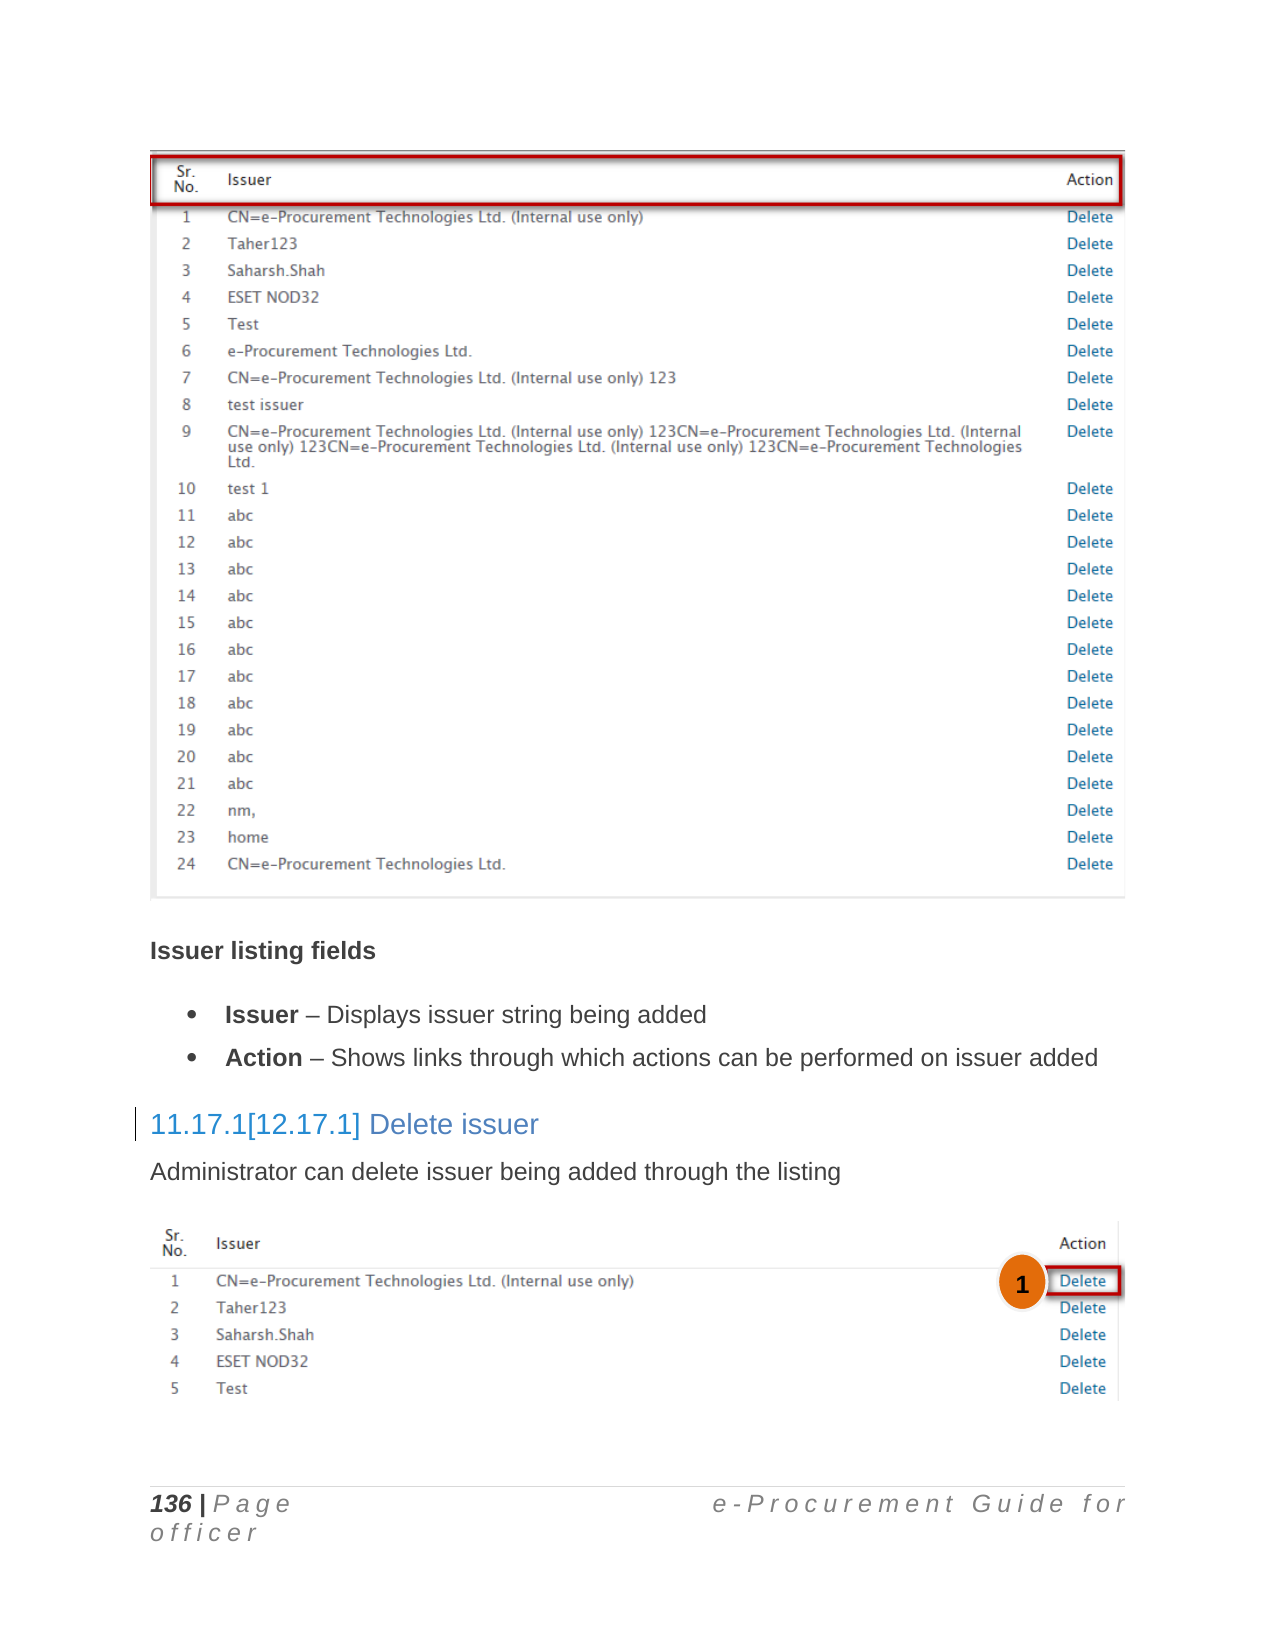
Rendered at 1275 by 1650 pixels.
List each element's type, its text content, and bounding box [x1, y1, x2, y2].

list Action – Shows links through which actions can be performed on issuer added [187, 1043, 1125, 1072]
subtitle Delete issuer [150, 1107, 1125, 1141]
text Administrator can delete issuer being added through the listing [150, 1157, 1125, 1186]
picture [150, 150, 1125, 901]
text Issuer listing fields [150, 936, 1125, 964]
list Issuer – Displays issuer string being added [187, 1000, 1125, 1029]
picture [150, 1221, 1125, 1401]
